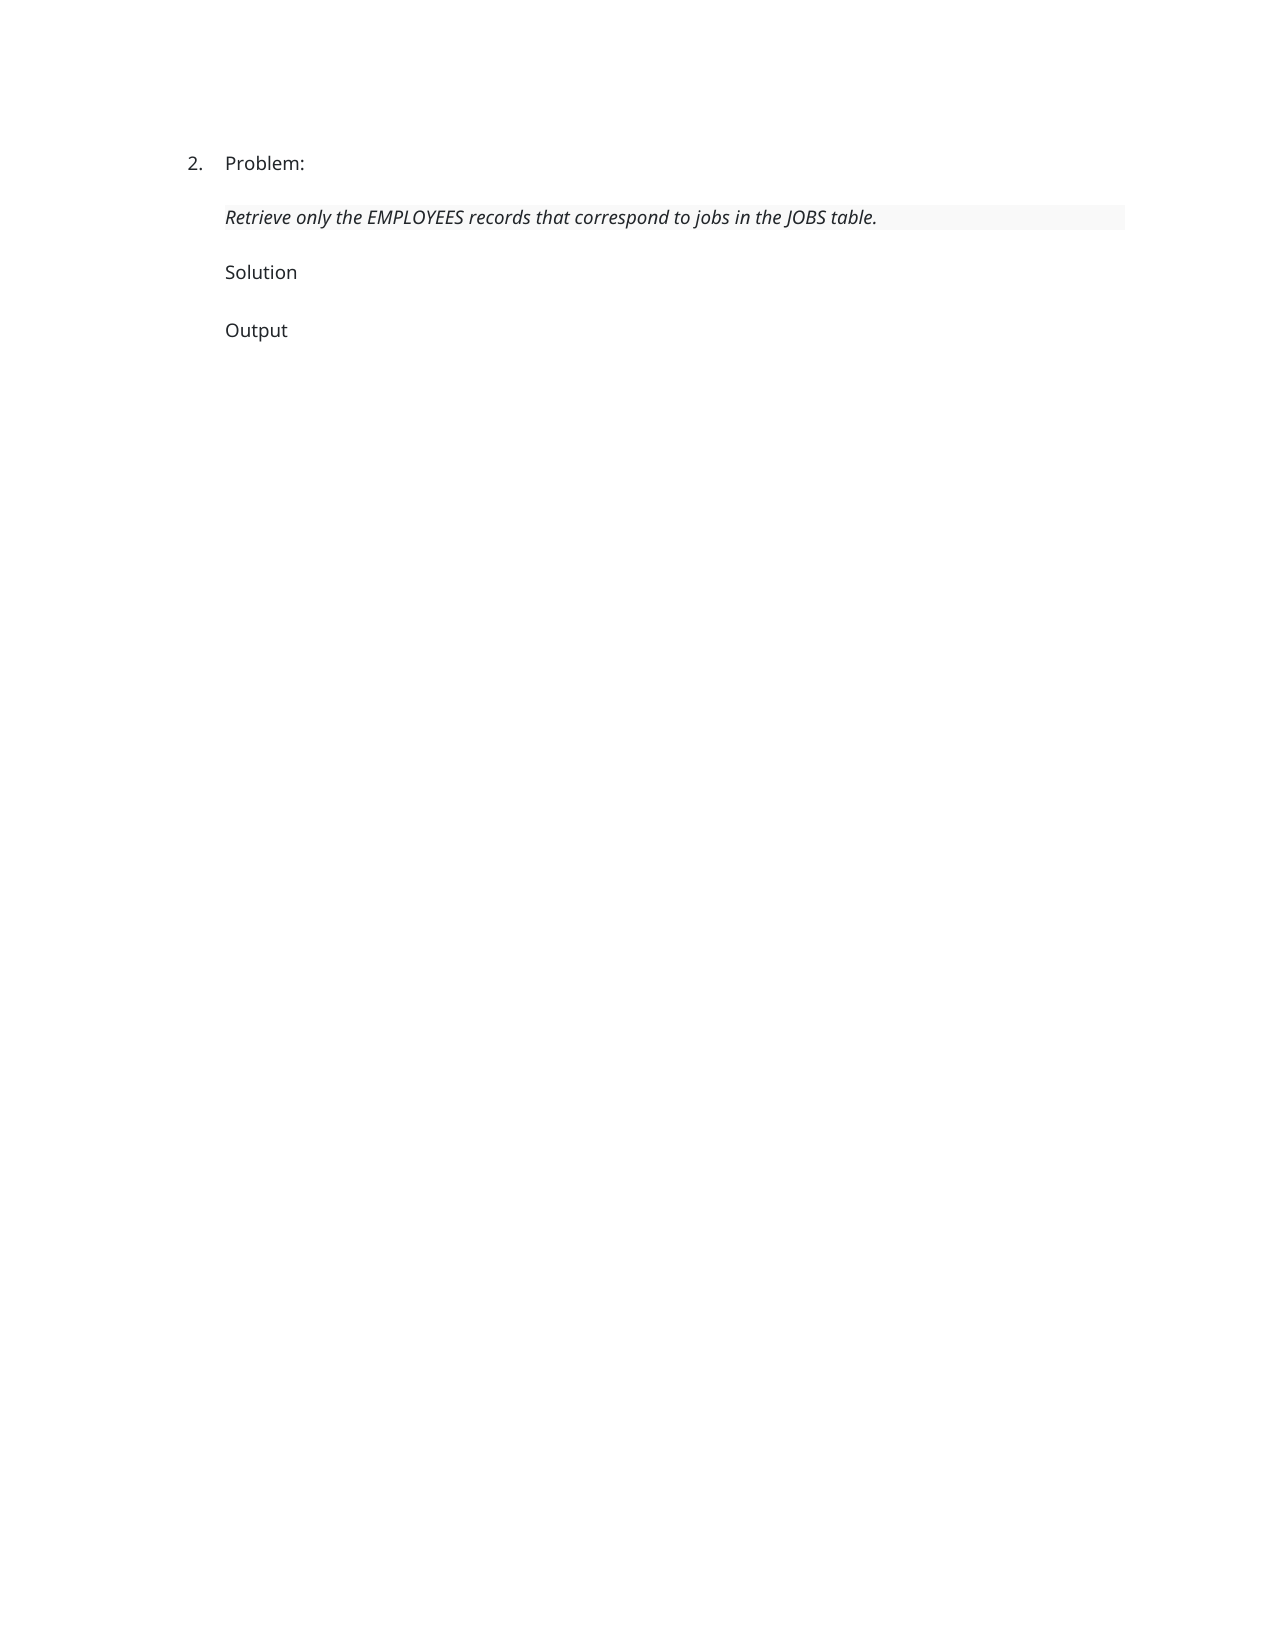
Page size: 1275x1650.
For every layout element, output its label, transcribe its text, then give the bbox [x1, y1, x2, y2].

text Solution [225, 259, 1125, 285]
list Problem: [187, 150, 1125, 176]
text Output [225, 318, 1125, 343]
text Retrieve only the EMPLOYEES records that correspond to jobs in the JOBS table. [225, 205, 1125, 230]
